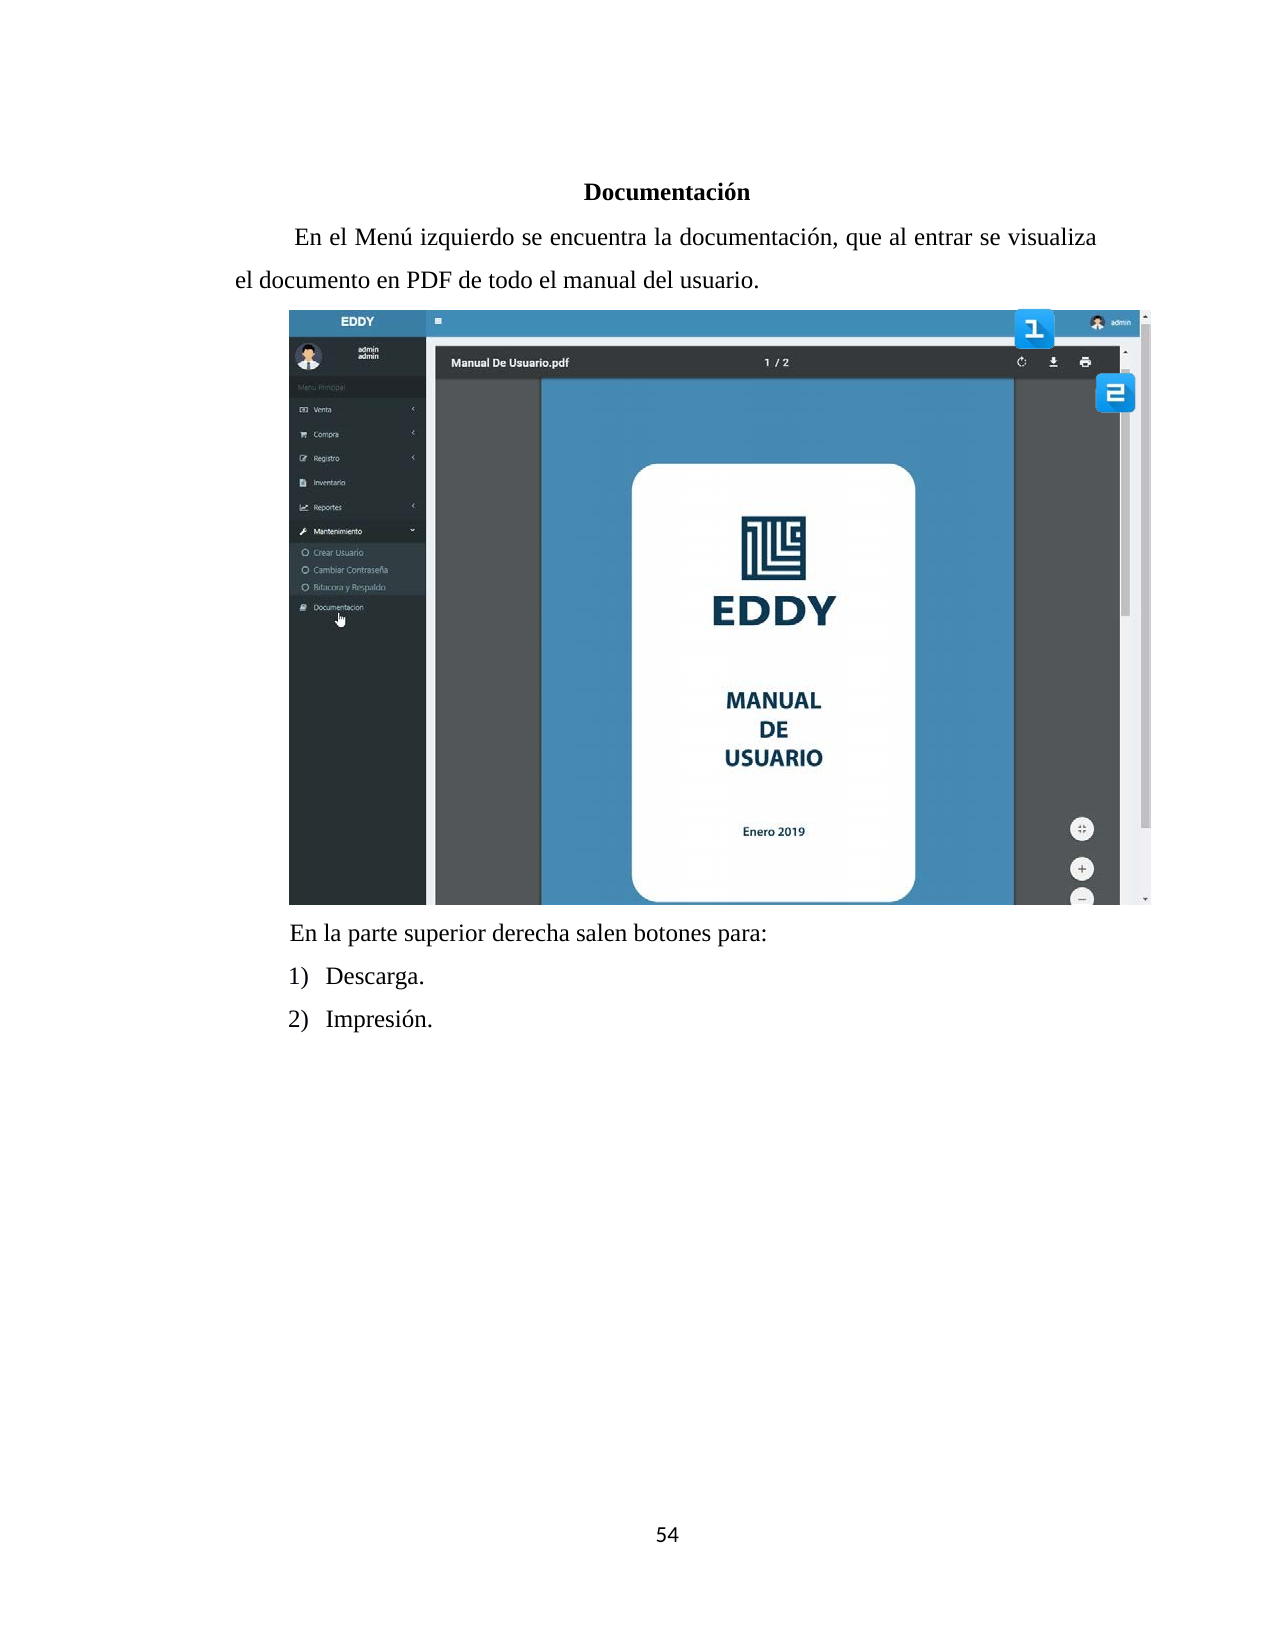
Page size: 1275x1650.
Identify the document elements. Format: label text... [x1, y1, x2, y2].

picture [289, 308, 1151, 905]
text En el Menú izquierdo se encuentra la documentación, que al entrar se visualiza el documento en PDF de todo el manual del usuario. [235, 222, 1098, 294]
list Impresión. [288, 1004, 1098, 1033]
list Descarga. [288, 961, 1098, 990]
text En la parte superior derecha salen botones para: [289, 918, 1098, 947]
text Documentación [289, 177, 1044, 206]
